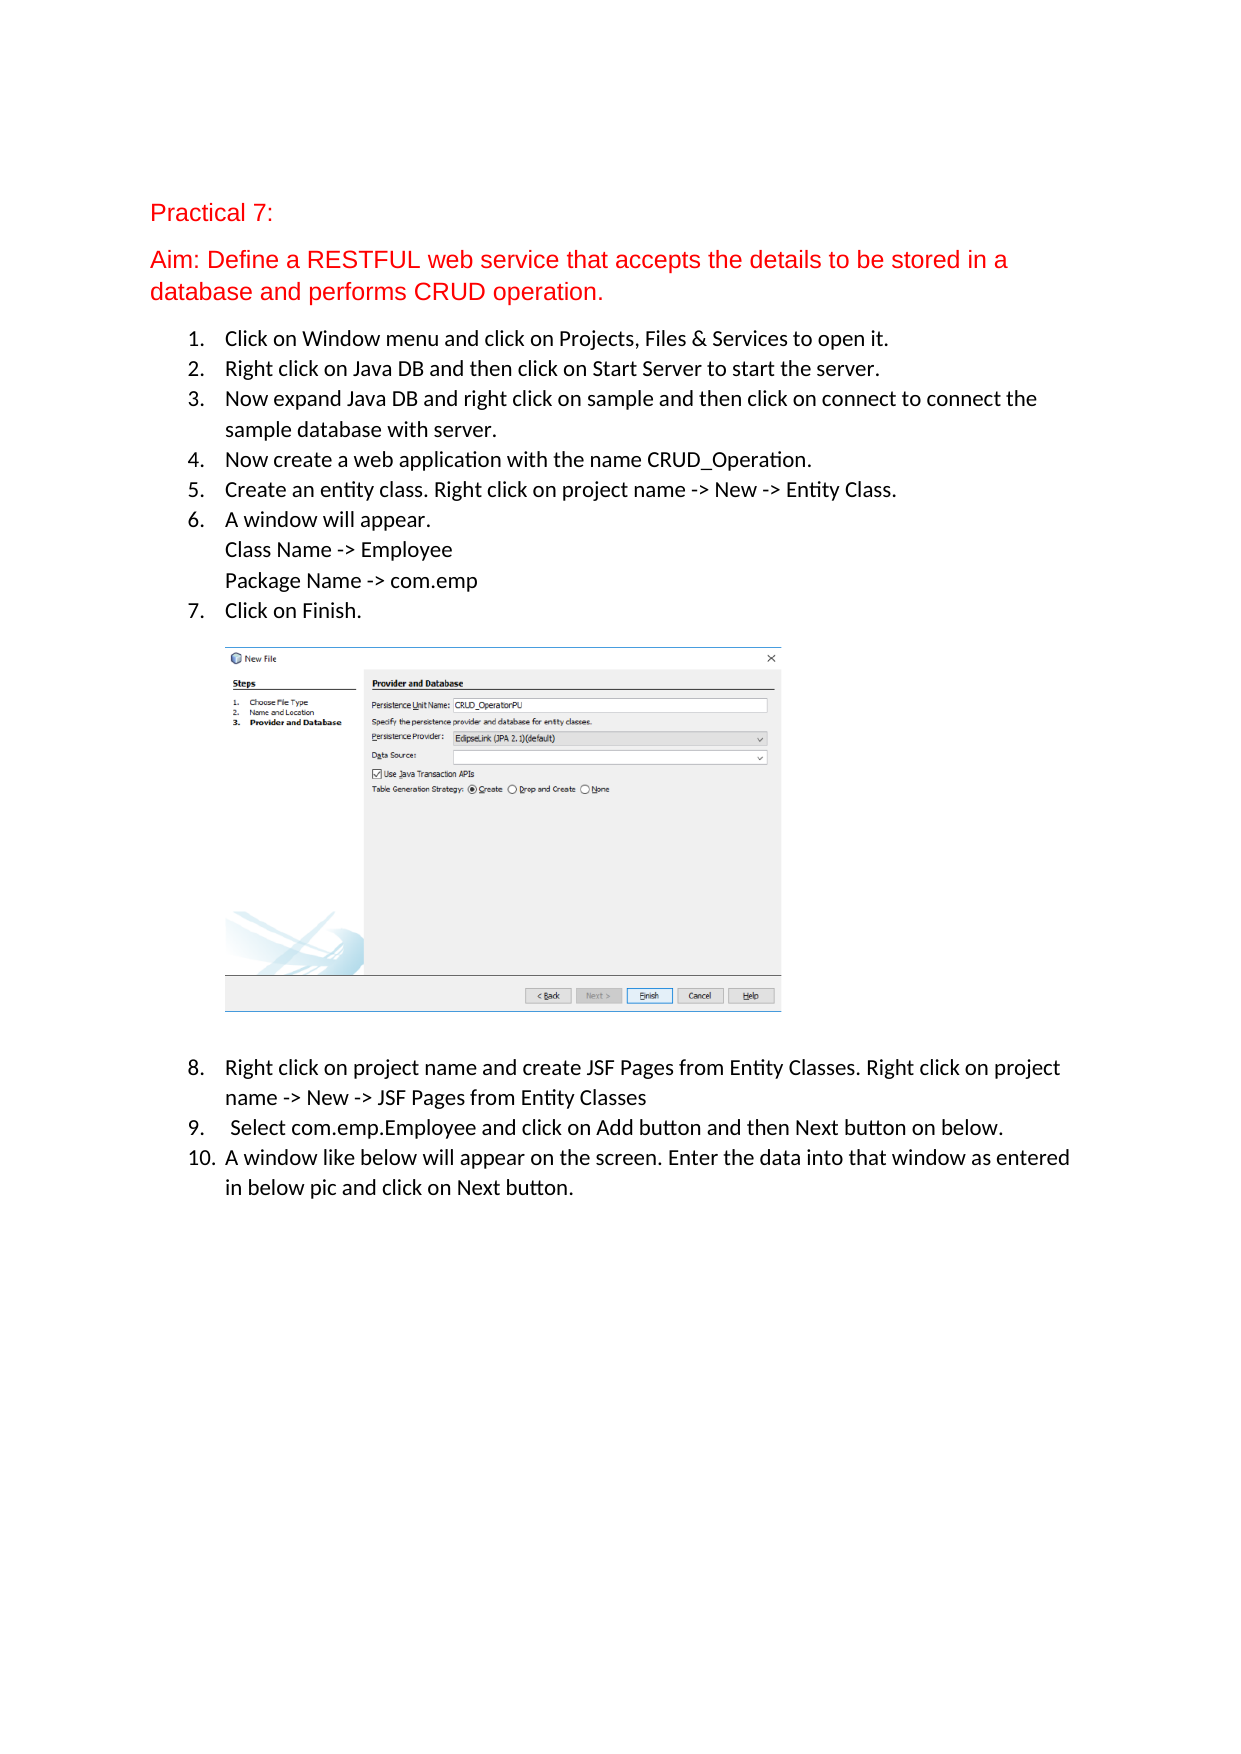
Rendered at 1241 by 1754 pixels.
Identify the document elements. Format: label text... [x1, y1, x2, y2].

list Class Name -> Employee [225, 536, 1090, 564]
list A window will appear. [187, 505, 1090, 533]
list Create an entity class. Right click on project name -> New -> Entity Class. [187, 475, 1090, 503]
list Package Name -> com.emp [225, 566, 1090, 594]
text Aim: Define a RESTFUL web service that accepts the details to be stored in a database and performs CRUD operation. [150, 245, 1090, 305]
list Click on Window menu and click on Projects, Files & Services to open it. [187, 324, 1090, 352]
list A window like below will appear on the screen. Enter the data into that window as entered in below pic and click on Next button. [187, 1143, 1090, 1201]
list Right click on project name and create JSF Pages from Entity Classes. Right click on project name -> New -> JSF Pages from Entity Classes [187, 1053, 1090, 1111]
list Click on Finish. [187, 596, 1090, 624]
list Right click on Java DB and then click on Start Server to start the server. [187, 354, 1090, 382]
text Practical 7: [150, 198, 1090, 226]
picture [225, 626, 782, 1021]
list Select com.emp.Employee and click on Add button and then Next button on below. [187, 1113, 1090, 1141]
list Now expand Java DB and right click on sample and then click on connect to connect the sample database with server. [187, 384, 1090, 443]
list Now create a web application with the name CRUD_Operation. [187, 445, 1090, 473]
